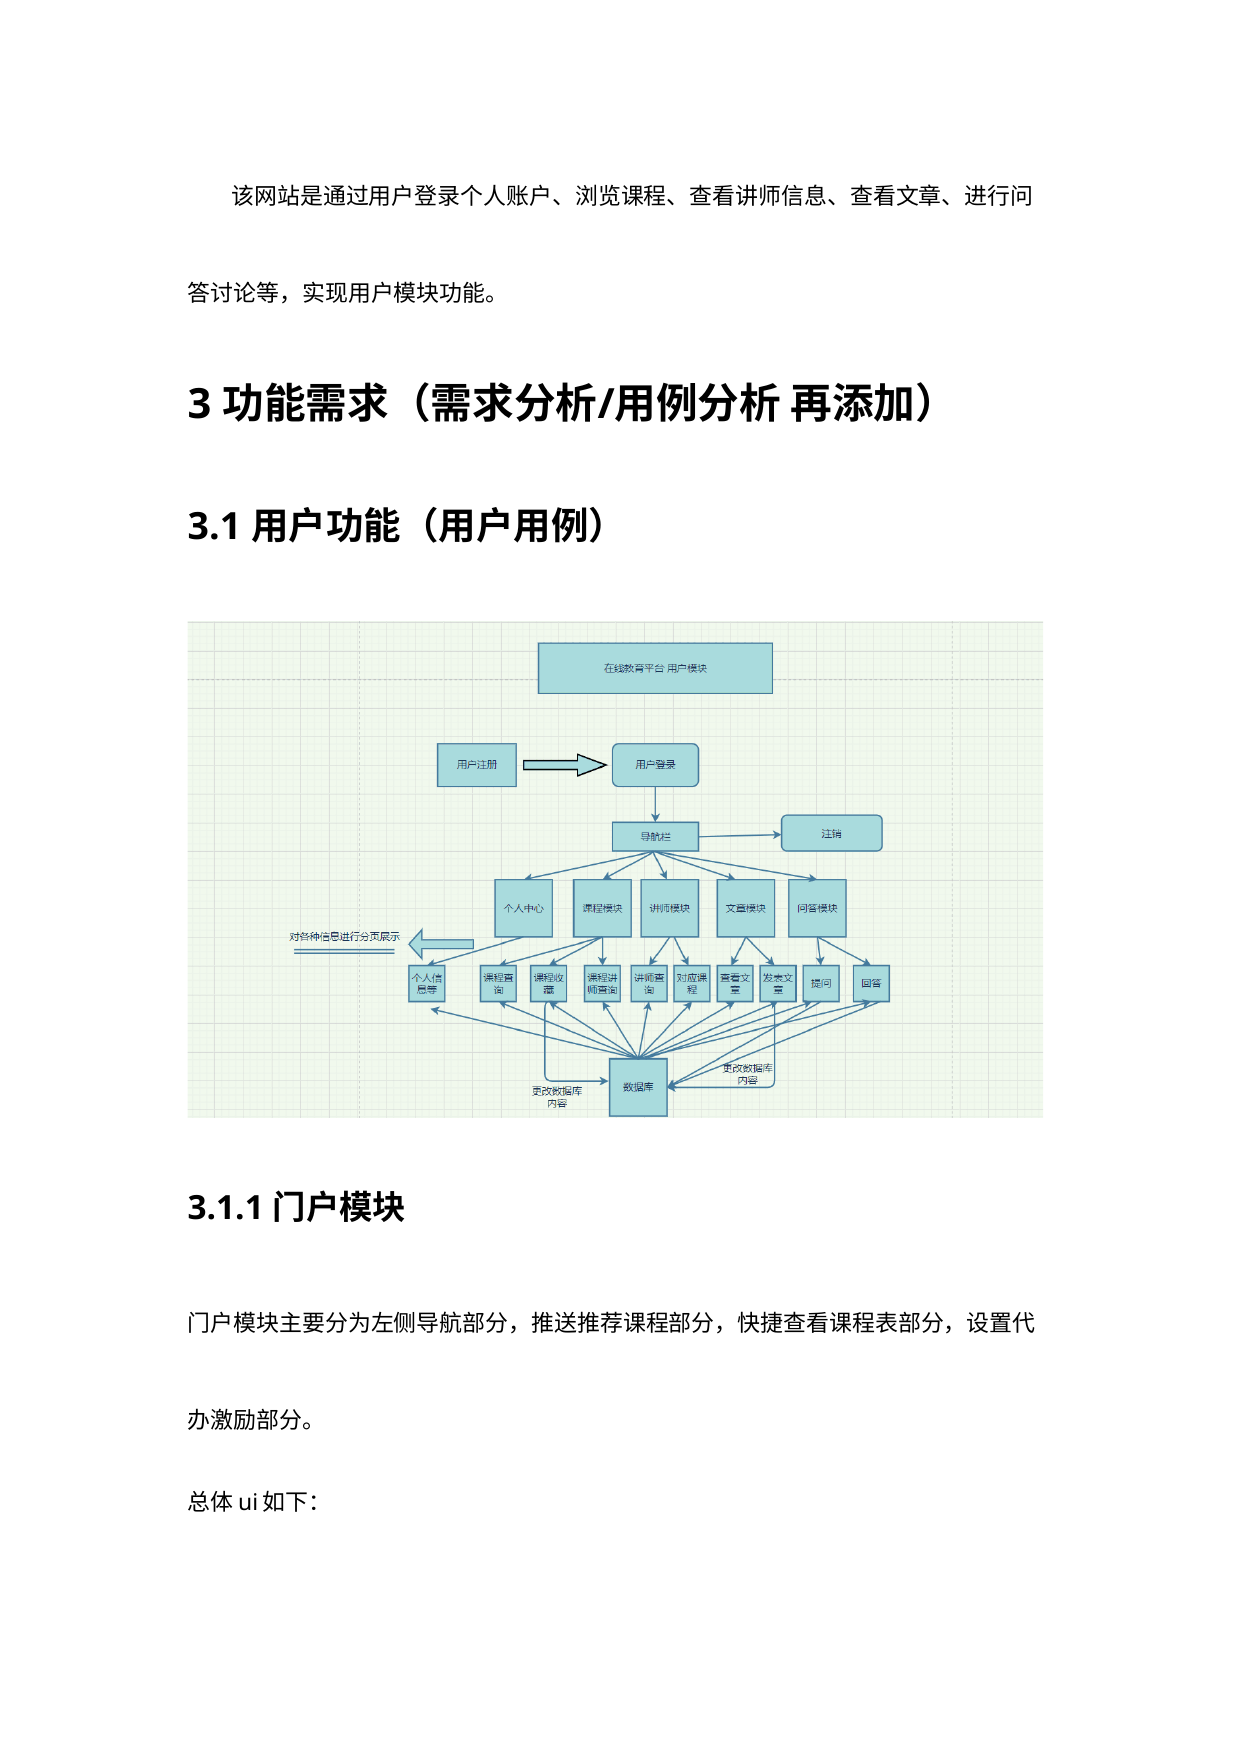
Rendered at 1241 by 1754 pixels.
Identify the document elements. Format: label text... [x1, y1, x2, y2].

text 门户模块主要分为左侧导航部分，推送推荐课程部分，快捷查看课程表部分，设置代办激励部分。 [187, 1289, 1053, 1451]
picture [187, 621, 1044, 1118]
text 3.1.1 门户模块 [187, 1172, 1053, 1237]
text 3.1 用户功能（用户用例） [187, 490, 1053, 555]
text 总体ui如下： [187, 1468, 1053, 1533]
text 3 功能需求（需求分析/用例分析 再添加） [187, 368, 1053, 433]
text 该网站是通过用户登录个人账户、浏览课程、查看讲师信息、查看文章、进行问答讨论等，实现用户模块功能。 [187, 162, 1053, 324]
